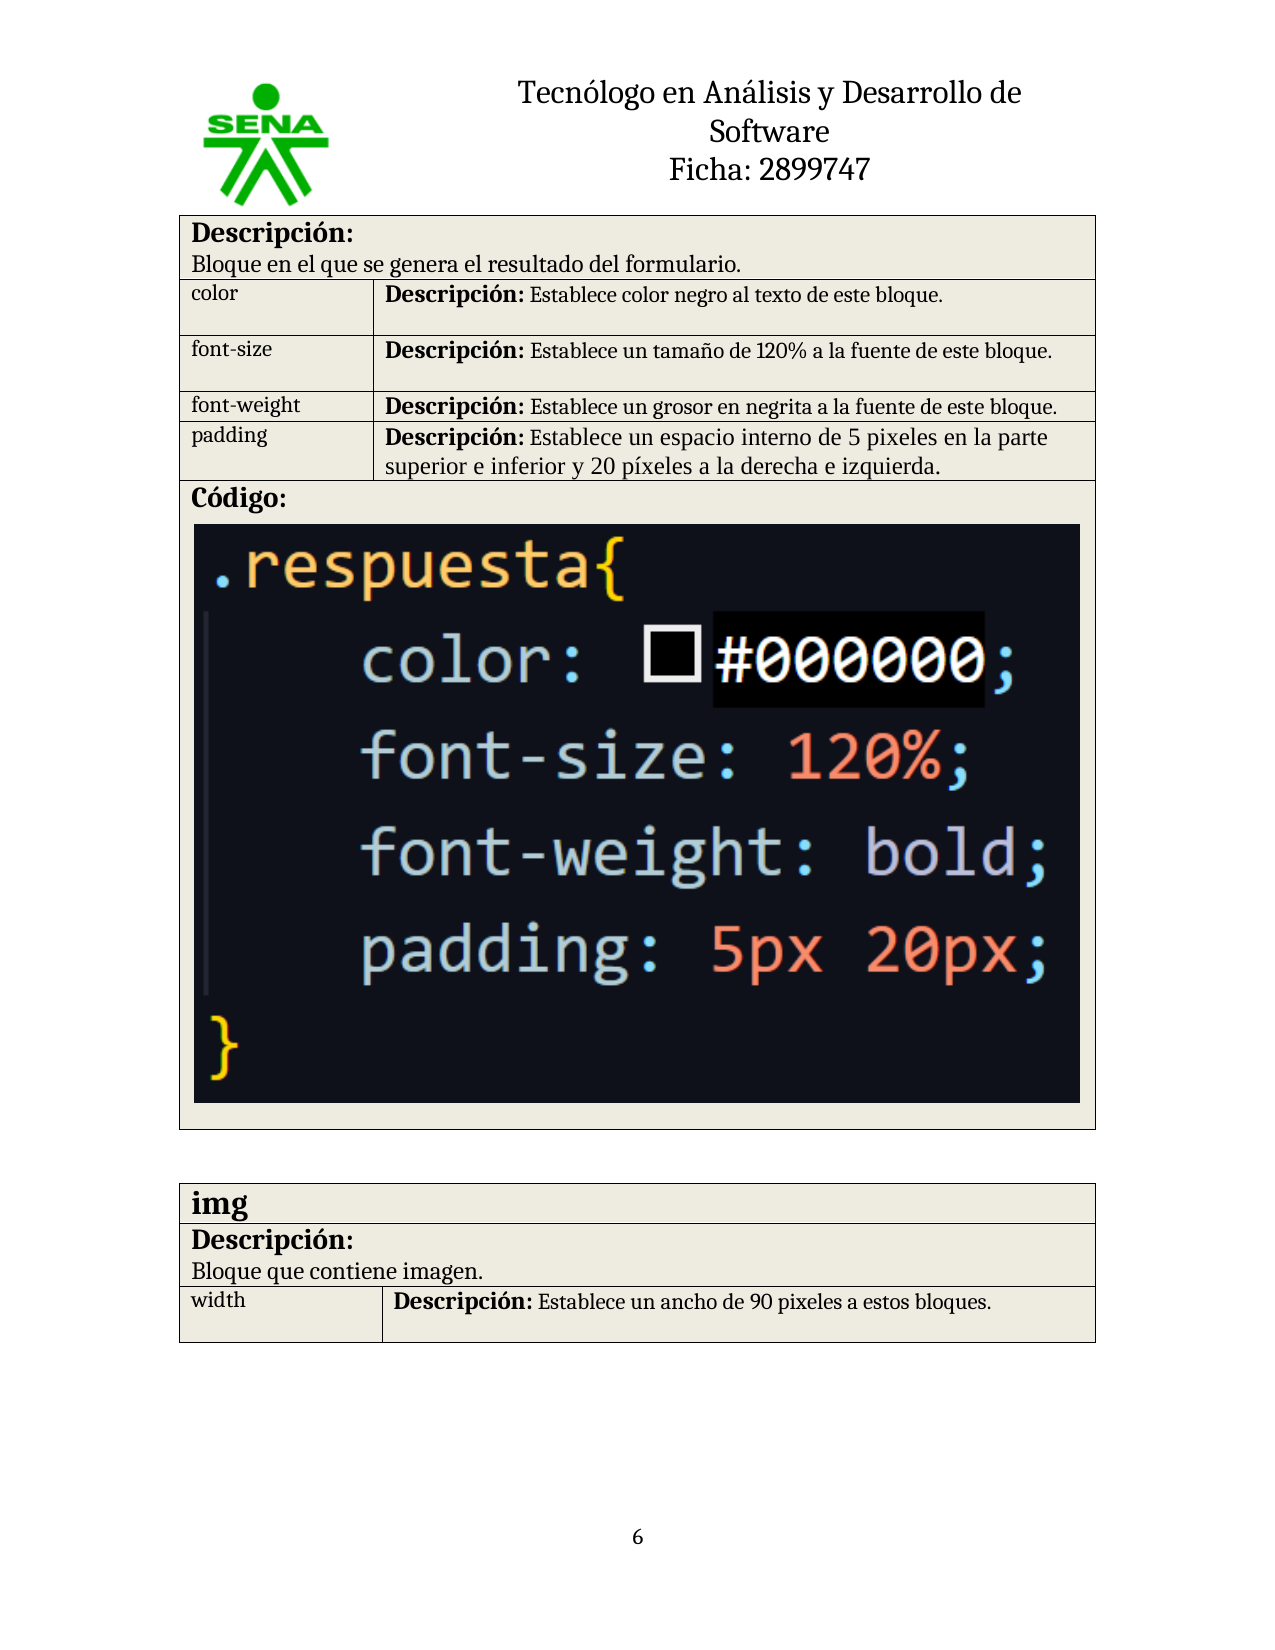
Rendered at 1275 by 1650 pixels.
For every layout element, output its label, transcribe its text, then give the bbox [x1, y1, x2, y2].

table_cell Descripción: Bloque en el que se genera el resultado del formulario. [180, 216, 1095, 278]
table_header img [180, 1184, 1095, 1222]
table_cell Descripción: Establece color negro al texto de este bloque. [374, 280, 1095, 335]
picture [194, 524, 1080, 1103]
table_cell padding [180, 422, 373, 480]
picture [185, 73, 342, 215]
table_cell font-weight [180, 392, 373, 421]
table_cell color [180, 280, 373, 335]
table_cell Descripción: Establece un espacio interno de 5 pixeles en la parte superior e inferior y 20 píxeles a la derecha e izquierda. [374, 422, 1095, 480]
table_cell Descripción: Establece un grosor en negrita a la fuente de este bloque. [374, 392, 1095, 421]
table_cell Descripción: Establece un ancho de 90 pixeles a estos bloques. [383, 1287, 1095, 1342]
table_cell Descripción: Bloque que contiene imagen. [180, 1224, 1095, 1286]
table_cell font-size [180, 336, 373, 391]
table_cell Código: [180, 481, 1095, 1129]
table_cell Descripción: Establece un tamaño de 120% a la fuente de este bloque. [374, 336, 1095, 391]
table_cell width [180, 1287, 382, 1342]
